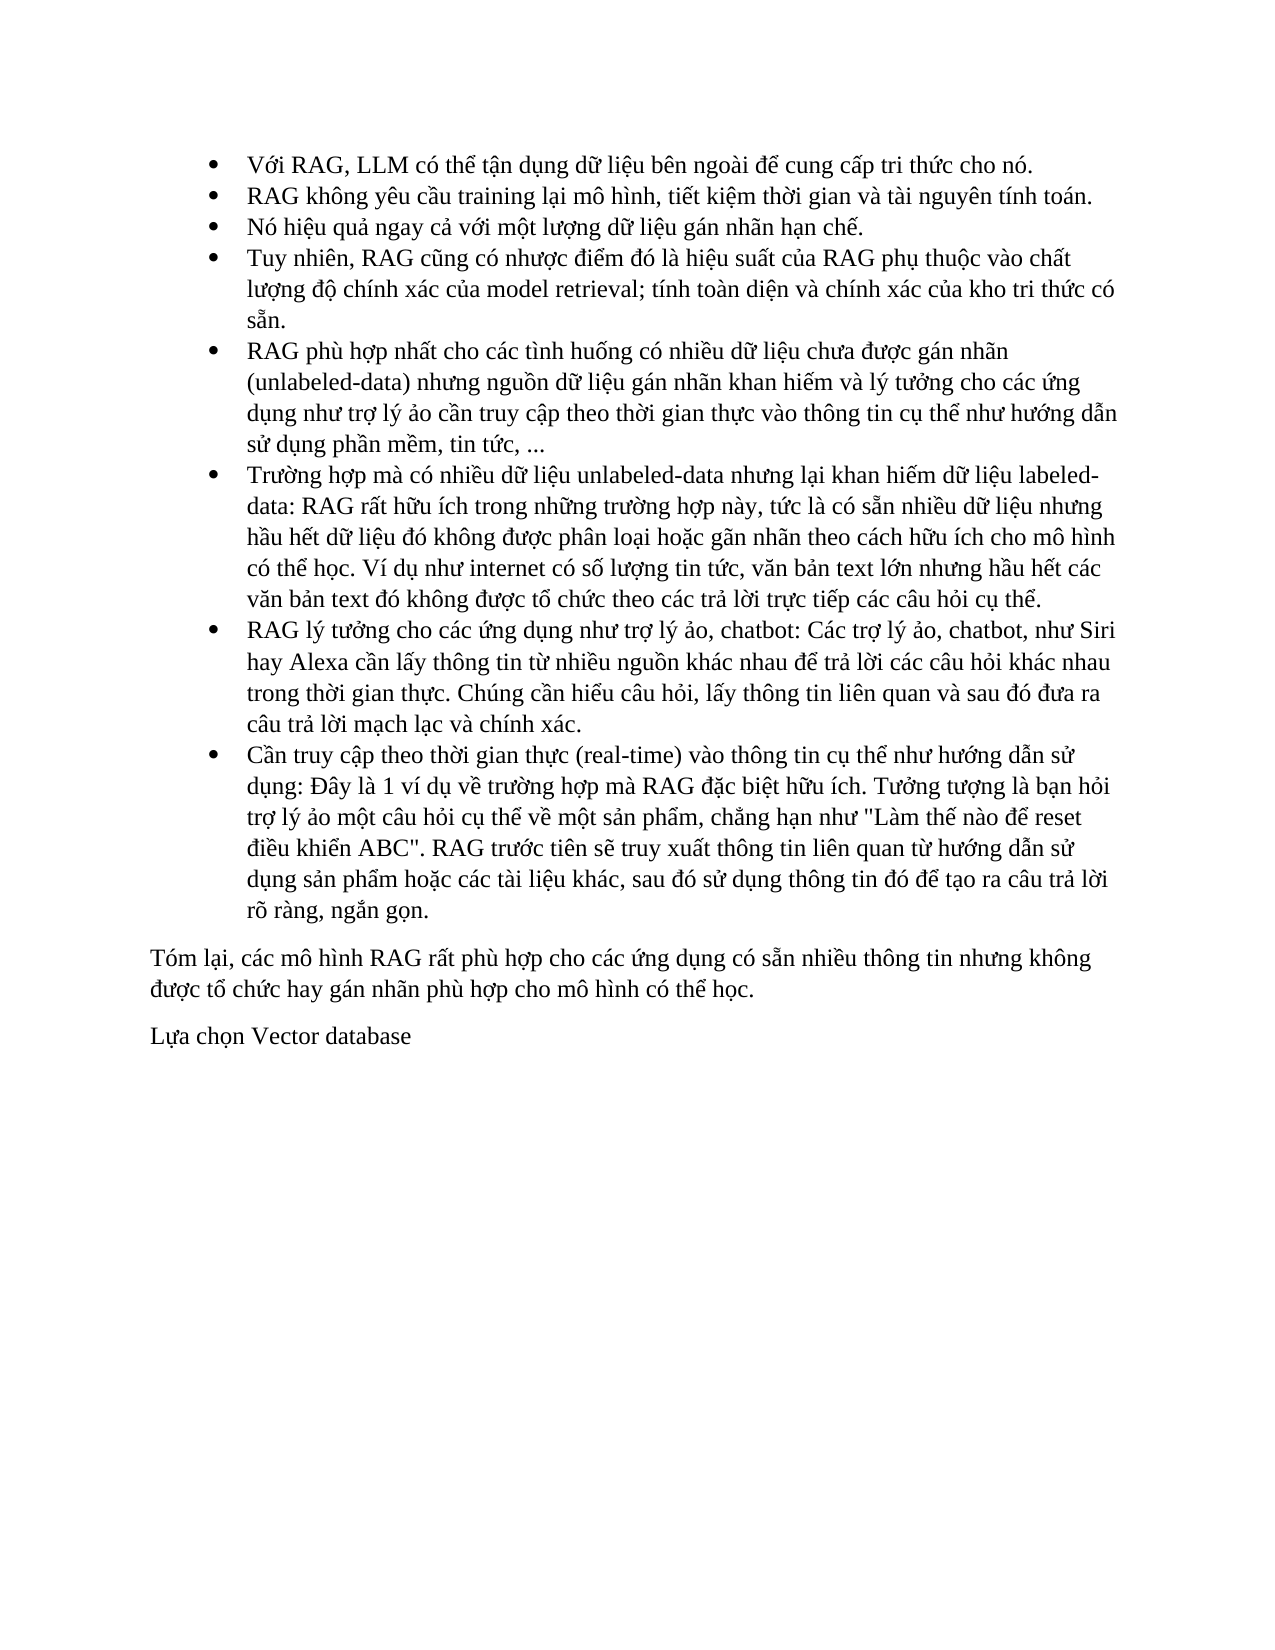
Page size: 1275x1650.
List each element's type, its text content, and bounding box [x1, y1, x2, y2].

list Nó hiệu quả ngay cả với một lượng dữ liệu gán nhãn hạn chế. [209, 212, 1125, 241]
list Tuy nhiên, RAG cũng có nhược điểm đó là hiệu suất của RAG phụ thuộc vào chất lượng độ chính xác của model retrieval; tính toàn diện và chính xác của kho tri thức có sẵn. [209, 243, 1125, 334]
list Cần truy cập theo thời gian thực (real-time) vào thông tin cụ thể như hướng dẫn sử dụng: Đây là 1 ví dụ về trường hợp mà RAG đặc biệt hữu ích. Tưởng tượng là bạn hỏi trợ lý ảo một câu hỏi cụ thể về một sản phẩm, chẳng hạn như "Làm thế nào để reset điều khiển ABC". RAG trước tiên sẽ truy xuất thông tin liên quan từ hướng dẫn sử dụng sản phẩm hoặc các tài liệu khác, sau đó sử dụng thông tin đó để tạo ra câu trả lời rõ ràng, ngắn gọn. [209, 740, 1125, 924]
list RAG không yêu cầu training lại mô hình, tiết kiệm thời gian và tài nguyên tính toán. [209, 181, 1125, 210]
list Trường hợp mà có nhiều dữ liệu unlabeled-data nhưng lại khan hiếm dữ liệu labeled-data: RAG rất hữu ích trong những trường hợp này, tức là có sẵn nhiều dữ liệu nhưng hầu hết dữ liệu đó không được phân loại hoặc gãn nhãn theo cách hữu ích cho mô hình có thể học. Ví dụ như internet có số lượng tin tức, văn bản text lớn nhưng hầu hết các văn bản text đó không được tổ chức theo các trả lời trực tiếp các câu hỏi cụ thể. [209, 460, 1125, 613]
text Tóm lại, các mô hình RAG rất phù hợp cho các ứng dụng có sẵn nhiều thông tin nhưng không được tổ chức hay gán nhãn phù hợp cho mô hình có thể học. [150, 943, 1125, 1002]
list RAG phù hợp nhất cho các tình huống có nhiều dữ liệu chưa được gán nhãn (unlabeled-data) nhưng nguồn dữ liệu gán nhãn khan hiếm và lý tưởng cho các ứng dụng như trợ lý ảo cần truy cập theo thời gian thực vào thông tin cụ thể như hướng dẫn sử dụng phần mềm, tin tức, ... [209, 336, 1125, 458]
list Với RAG, LLM có thể tận dụng dữ liệu bên ngoài để cung cấp tri thức cho nó. [209, 150, 1125, 179]
list RAG lý tưởng cho các ứng dụng như trợ lý ảo, chatbot: Các trợ lý ảo, chatbot, như Siri hay Alexa cần lấy thông tin từ nhiều nguồn khác nhau để trả lời các câu hỏi khác nhau trong thời gian thực. Chúng cần hiểu câu hỏi, lấy thông tin liên quan và sau đó đưa ra câu trả lời mạch lạc và chính xác. [209, 616, 1125, 737]
text Lựa chọn Vector database [150, 1021, 1125, 1050]
